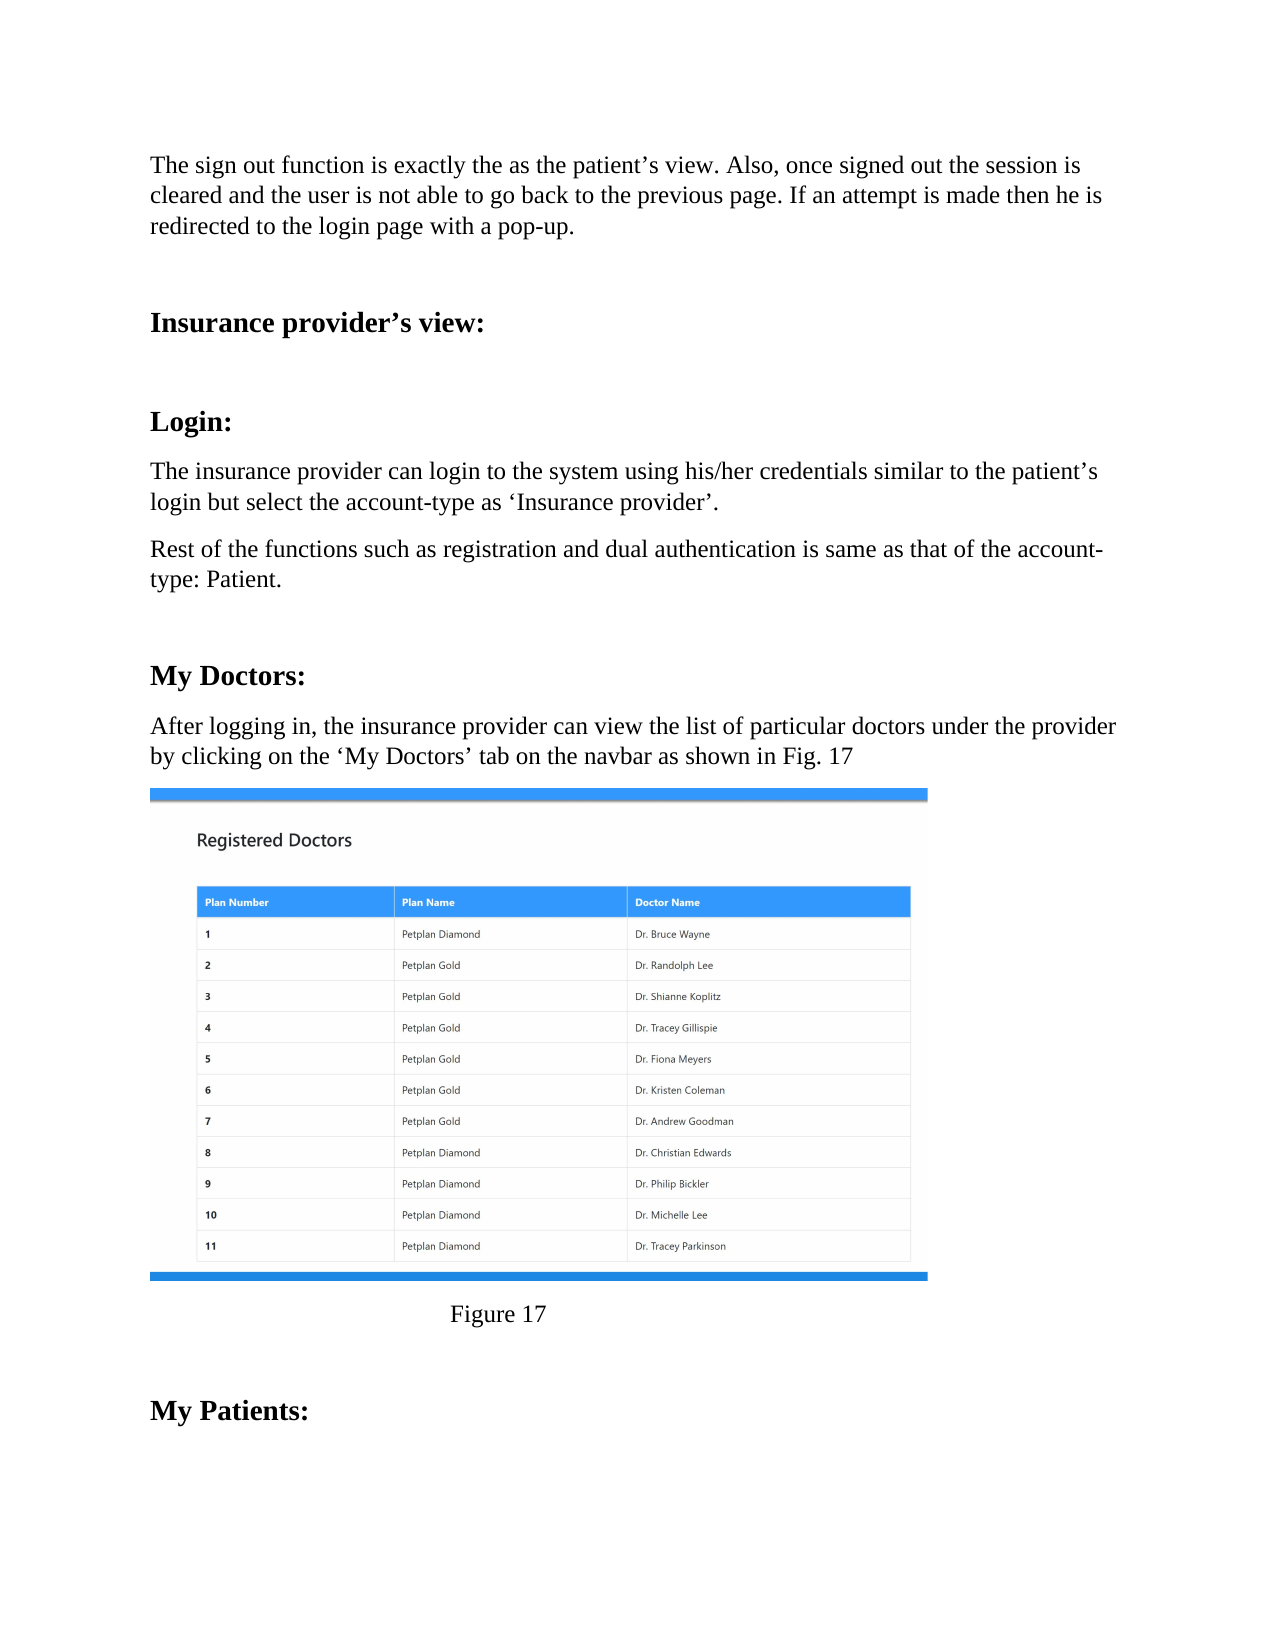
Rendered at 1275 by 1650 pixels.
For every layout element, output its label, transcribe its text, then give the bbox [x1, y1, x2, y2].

text After logging in, the insurance provider can view the list of particular doctors under the provider by clicking on the ‘My Doctors’ tab on the navbar as shown in Fig. 17 [150, 711, 1125, 770]
text My Patients: [150, 1393, 1125, 1426]
picture [150, 788, 928, 1281]
text Insurance provider’s view: [150, 305, 1125, 338]
text Login: [150, 404, 1125, 438]
text Rest of the functions such as registration and dual authentication is same as that of the account-type: Patient. [150, 534, 1125, 593]
text Figure 17 [375, 1299, 1125, 1327]
text The sign out function is exactly the as the patient’s view. Also, once signed out the session is cleared and the user is not able to go back to the previous page. If an attempt is made then he is redirected to the login page with a pop-up. [150, 150, 1125, 239]
text My Doctors: [150, 658, 1125, 692]
text The insurance provider can login to the system using his/her credentials similar to the patient’s login but select the account-type as ‘Insurance provider’. [150, 456, 1125, 516]
